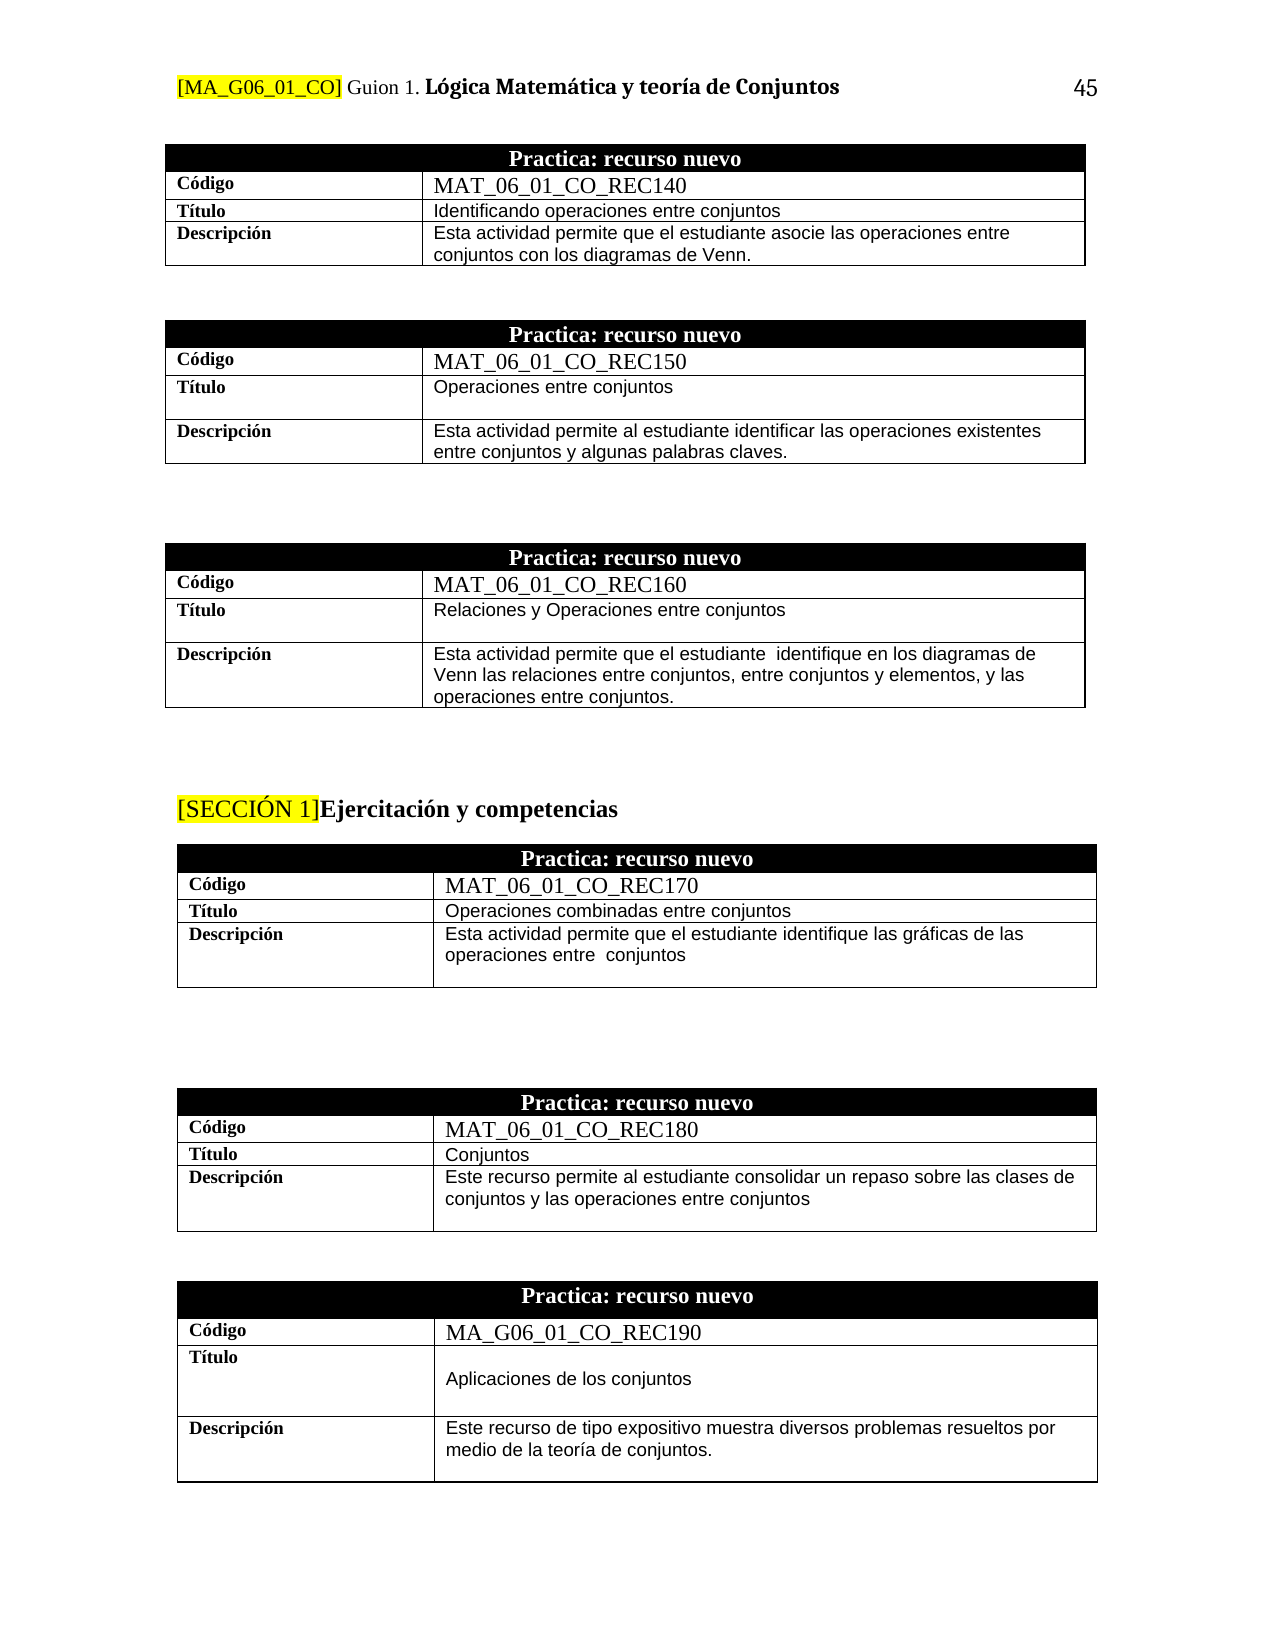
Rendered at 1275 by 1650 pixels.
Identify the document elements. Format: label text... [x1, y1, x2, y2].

table_cell Título [178, 1143, 433, 1165]
table_cell MAT_06_01_CO_REC140 [423, 172, 1084, 198]
table_cell Operaciones entre conjuntos [423, 376, 1084, 419]
table_cell Conjuntos [434, 1143, 1096, 1165]
table_cell Descripción [178, 923, 433, 987]
table_cell Esta actividad permite que el estudiante identifique las gráficas de las operaciones entre conjuntos [434, 923, 1096, 987]
table_cell Código [166, 172, 422, 198]
table_cell Código [166, 348, 422, 374]
table_cell Este recurso permite al estudiante consolidar un repaso sobre las clases de conjuntos y las operaciones entre conjuntos [434, 1166, 1096, 1231]
table_cell Relaciones y Operaciones entre conjuntos [423, 599, 1084, 642]
table_header Practica: recurso nuevo [178, 1282, 1097, 1318]
table_cell Esta actividad permite que el estudiante identifique en los diagramas de Venn las relaciones entre conjuntos, entre conjuntos y elementos, y las operaciones entre conjuntos. [423, 643, 1084, 707]
table_cell Aplicaciones de los conjuntos [435, 1346, 1097, 1416]
table_cell Título [166, 599, 422, 642]
table_cell Código [178, 1116, 433, 1142]
table_cell Esta actividad permite al estudiante identificar las operaciones existentes entre conjuntos y algunas palabras claves. [423, 420, 1084, 463]
table_header Practica: recurso nuevo [166, 145, 1084, 171]
table_cell Código [166, 571, 422, 597]
table_cell Título [178, 1346, 434, 1416]
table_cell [435, 1417, 1097, 1481]
table_cell Esta actividad permite que el estudiante asocie las operaciones entre conjuntos con los diagramas de Venn. [423, 222, 1084, 265]
table_header Practica: recurso nuevo [178, 845, 1096, 872]
table_cell Operaciones combinadas entre conjuntos [434, 900, 1096, 922]
table_cell Identificando operaciones entre conjuntos [423, 200, 1084, 221]
table_cell Descripción [166, 420, 422, 463]
table_header Practica: recurso nuevo [178, 1089, 1096, 1115]
table_cell Código [178, 873, 433, 899]
table_header Practica: recurso nuevo [166, 544, 1084, 570]
table_cell Código [178, 1319, 434, 1345]
table_cell Descripción [166, 222, 422, 265]
table_cell Descripción [166, 643, 422, 707]
table_cell MAT_06_01_CO_REC170 [434, 873, 1096, 899]
table_header Practica: recurso nuevo [166, 321, 1084, 347]
table_cell MA_G06_01_CO_REC190 [435, 1319, 1097, 1345]
table_cell Título [178, 900, 433, 922]
table_cell MAT_06_01_CO_REC150 [423, 348, 1084, 374]
table_cell Título [166, 200, 422, 221]
table_cell Descripción [178, 1166, 433, 1231]
table_cell Título [166, 376, 422, 419]
table_cell MAT_06_01_CO_REC160 [423, 571, 1084, 597]
table_cell MAT_06_01_CO_REC180 [434, 1116, 1096, 1142]
text [SECCIÓN 1]Ejercitación y competencias [177, 794, 1098, 823]
table_cell Descripción [178, 1417, 434, 1481]
